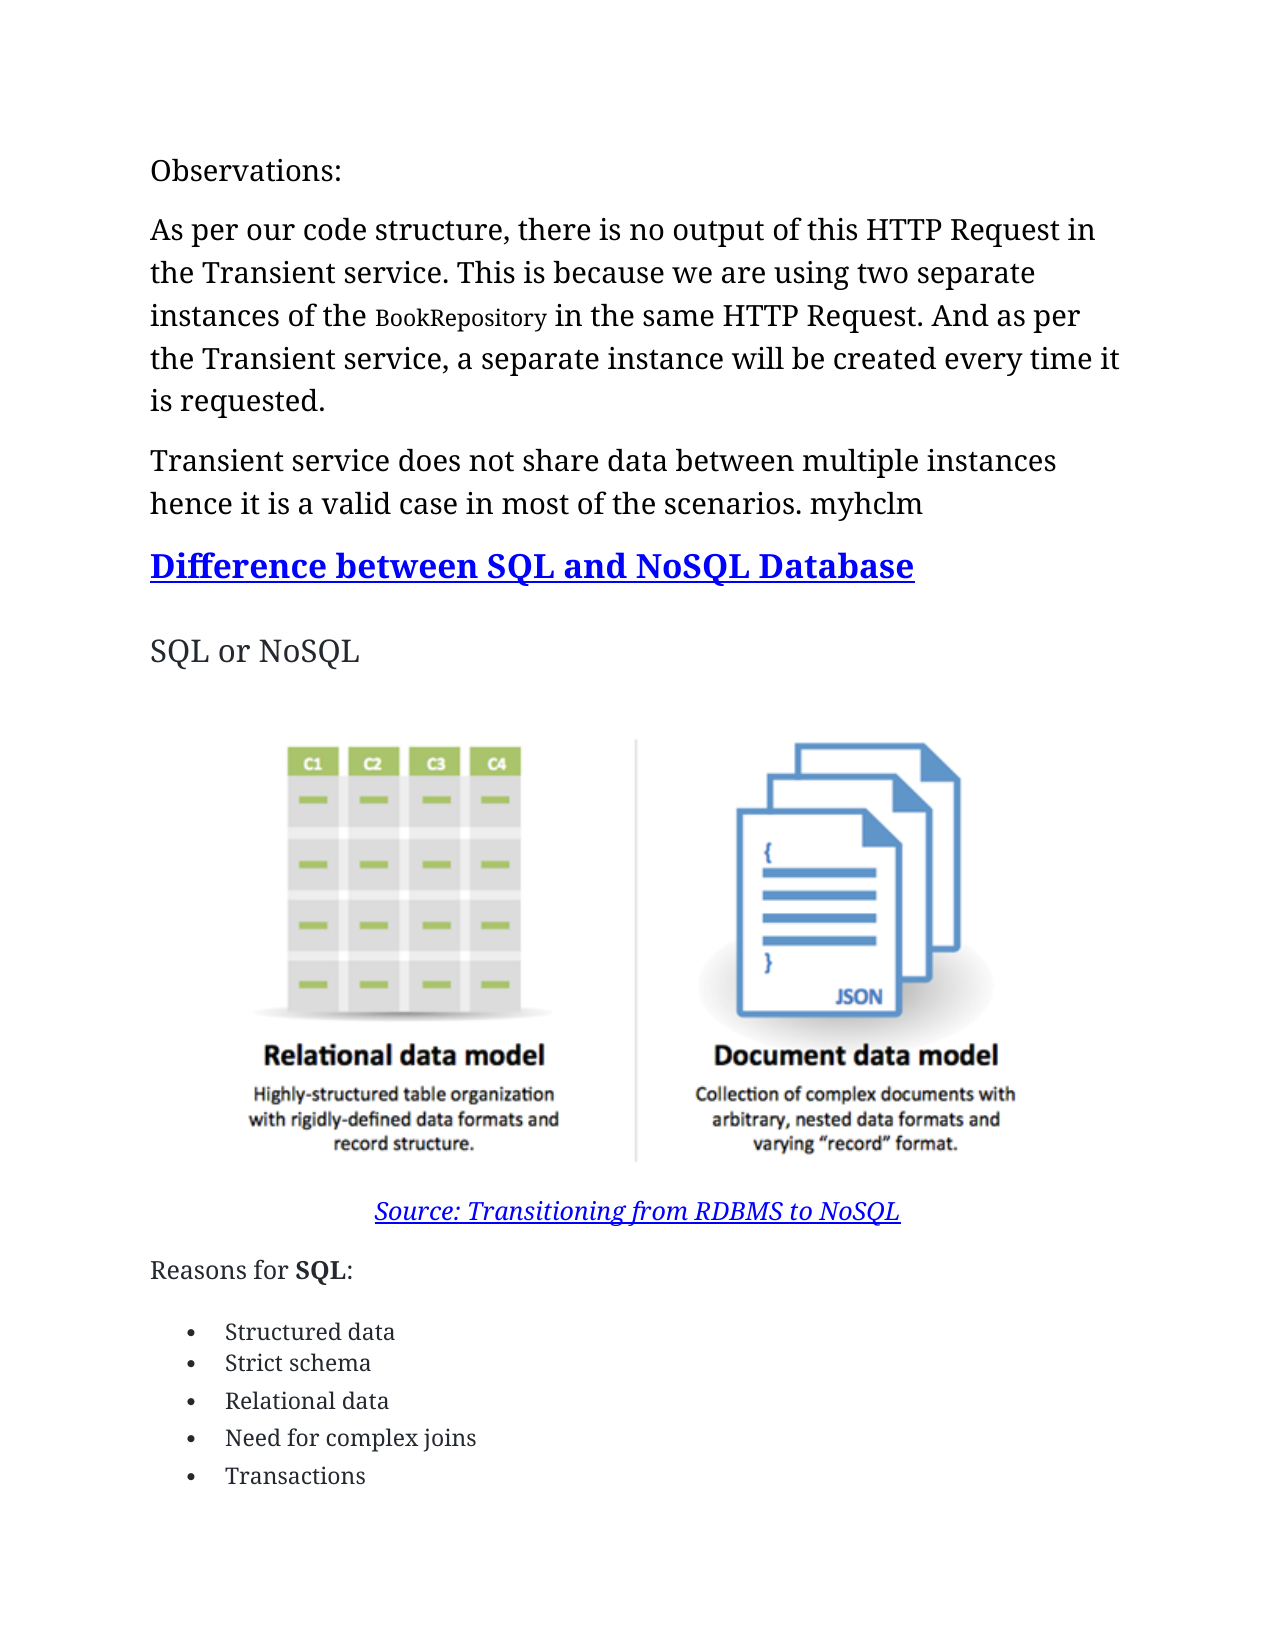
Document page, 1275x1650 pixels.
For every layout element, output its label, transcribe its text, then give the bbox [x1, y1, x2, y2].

text As per our code structure, there is no output of this HTTP Request in the Transient service. This is because we are using two separate instances of the BookRepository in the same HTTP Request. And as per the Transient service, a separate instance will be created every time it is requested. [150, 209, 1125, 420]
subtitle Difference between SQL and NoSQL Database [150, 542, 1125, 588]
list Strict schema [187, 1347, 1125, 1378]
list Structured data [187, 1316, 1125, 1347]
list Need for complex joins [187, 1422, 1125, 1453]
text Reasons for SQL: [150, 1253, 1125, 1287]
picture [205, 700, 1070, 1194]
list Relational data [187, 1384, 1125, 1416]
text Transient service does not share data between multiple instances hence it is a valid case in most of the scenarios. myhclm [150, 440, 1125, 523]
text Observations: [150, 150, 1125, 190]
subtitle SQL or NoSQL [150, 629, 1125, 672]
list Transactions [187, 1459, 1125, 1491]
